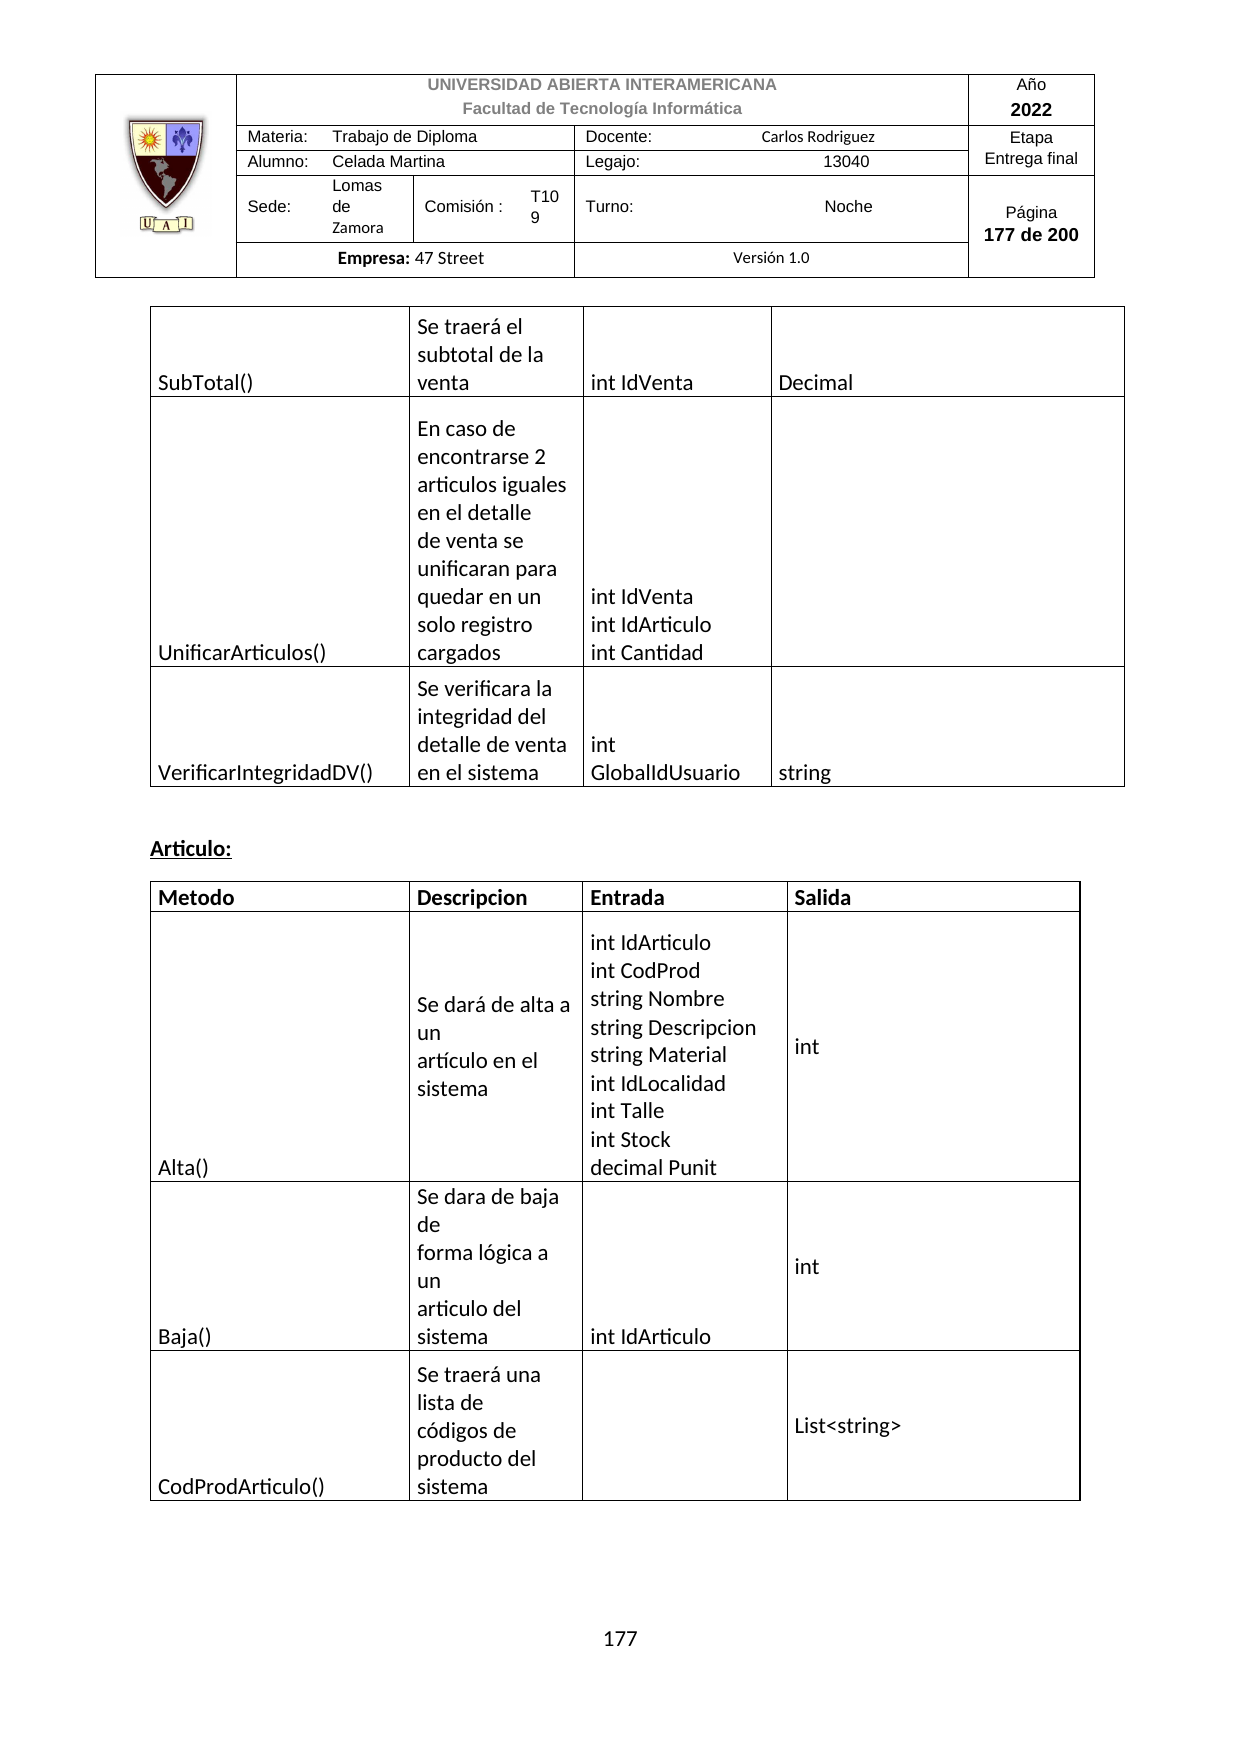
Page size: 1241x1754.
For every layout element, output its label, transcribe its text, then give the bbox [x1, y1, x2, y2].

table_cell List<string> [788, 1351, 1079, 1500]
picture [120, 111, 212, 237]
table_cell Decimal [772, 307, 1124, 396]
table_cell CodProdArticulo() [151, 1351, 409, 1500]
table_cell Se dará de alta a un artículo en el sistema [410, 912, 582, 1181]
table_cell SubTotal() [151, 307, 409, 396]
table_cell Se traerá una lista de códigos de producto del sistema [410, 1351, 582, 1500]
table_cell Se traerá el subtotal de la venta [410, 307, 583, 396]
table_header Descripcion [410, 882, 582, 911]
text Articulo: [150, 834, 1090, 862]
table_cell int IdVenta int IdArticulo int Cantidad [584, 397, 771, 666]
table_cell Se verificara la integridad del detalle de venta en el sistema [410, 667, 583, 786]
table_cell int IdVenta [584, 307, 771, 396]
table_cell int IdArticulo [583, 1182, 787, 1350]
table_cell int IdArticulo int CodProd string Nombre string Descripcion string Material int IdLocalidad int Talle int Stock decimal Punit [583, 912, 787, 1181]
table_cell UnificarArticulos() [151, 397, 409, 666]
table_cell Alta() [151, 912, 409, 1181]
table_header Salida [788, 882, 1079, 911]
table_cell [772, 397, 1124, 666]
table_cell int [788, 1182, 1079, 1350]
table_header Metodo [151, 882, 409, 911]
table_cell Se dara de baja de forma lógica a un articulo del sistema [410, 1182, 582, 1350]
table_cell Baja() [151, 1182, 409, 1350]
table_cell string [772, 667, 1124, 786]
table_cell [583, 1351, 787, 1500]
table_header Entrada [583, 882, 787, 911]
table_cell int GlobalIdUsuario [584, 667, 771, 786]
table_cell En caso de encontrarse 2 articulos iguales en el detalle de venta se unificaran para quedar en un solo registro cargados [410, 397, 583, 666]
table_cell VerificarIntegridadDV() [151, 667, 409, 786]
table_cell int [788, 912, 1079, 1181]
